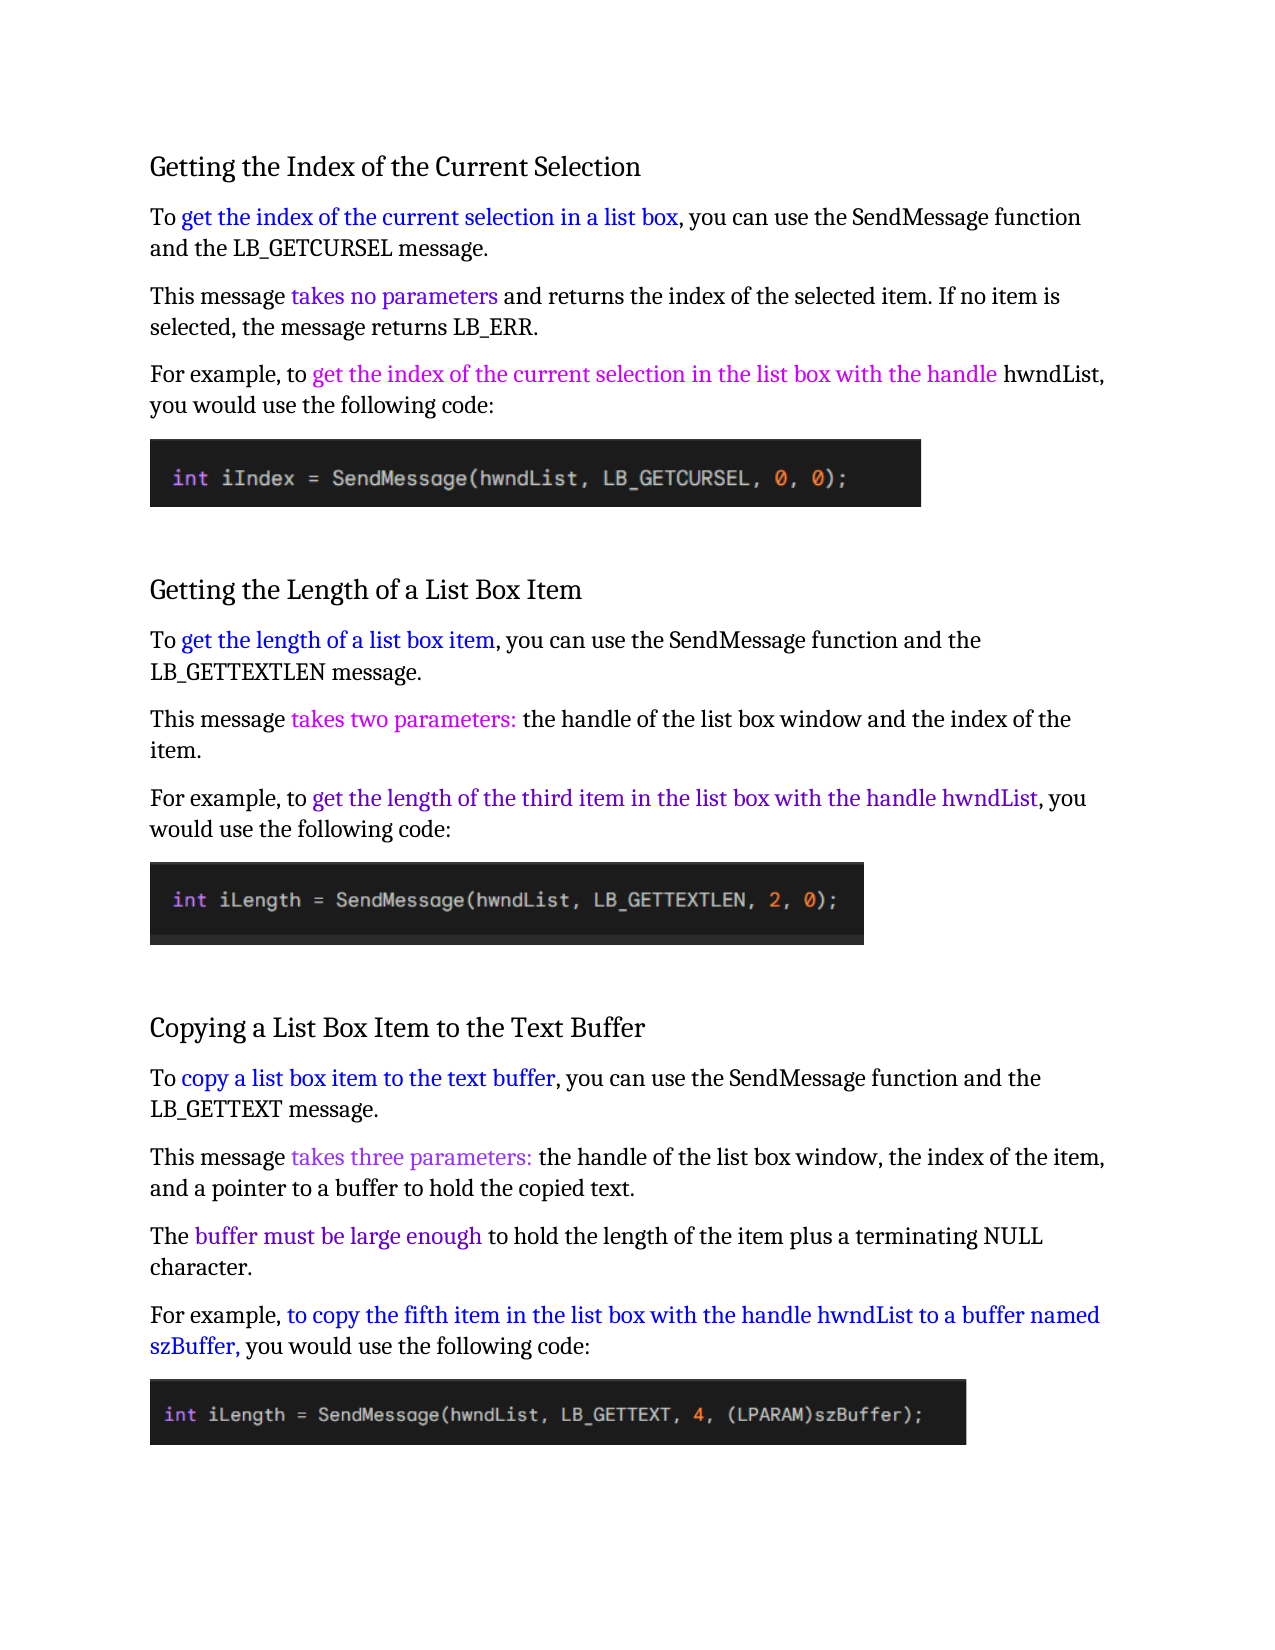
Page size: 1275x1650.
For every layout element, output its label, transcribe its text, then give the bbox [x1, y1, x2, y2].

text This message takes three parameters: the handle of the list box window, the index of the item, and a pointer to a buffer to hold the copied text. [150, 1143, 1125, 1203]
text Getting the Length of a List Box Item [150, 573, 1125, 607]
text This message takes no parameters and returns the index of the selected item. If no item is selected, the message returns LB_ERR. [150, 282, 1125, 341]
text For example, to get the index of the current selection in the list box with the handle hwndList, you would use the following code: [150, 360, 1125, 420]
picture [150, 1379, 967, 1445]
text The buffer must be large enough to hold the length of the item plus a terminating NULL character. [150, 1222, 1125, 1282]
text This message takes two parameters: the handle of the list box window and the index of the item. [150, 705, 1125, 765]
text Copying a List Box Item to the Text Buffer [150, 1011, 1125, 1045]
text For example, to get the length of the third item in the list box with the handle hwndList, you would use the following code: [150, 784, 1125, 844]
text For example, to copy the fifth item in the list box with the handle hwndList to a buffer named szBuffer, you would use the following code: [150, 1301, 1125, 1360]
picture [150, 439, 922, 507]
text To get the length of a list box item, you can use the SendMessage function and the LB_GETTEXTLEN message. [150, 626, 1125, 686]
text Getting the Index of the Current Selection [150, 150, 1125, 183]
text To copy a list box item to the text buffer, you can use the SendMessage function and the LB_GETTEXT message. [150, 1064, 1125, 1124]
text To get the index of the current selection in a list box, you can use the SendMessage function and the LB_GETCURSEL message. [150, 203, 1125, 263]
picture [150, 862, 864, 945]
